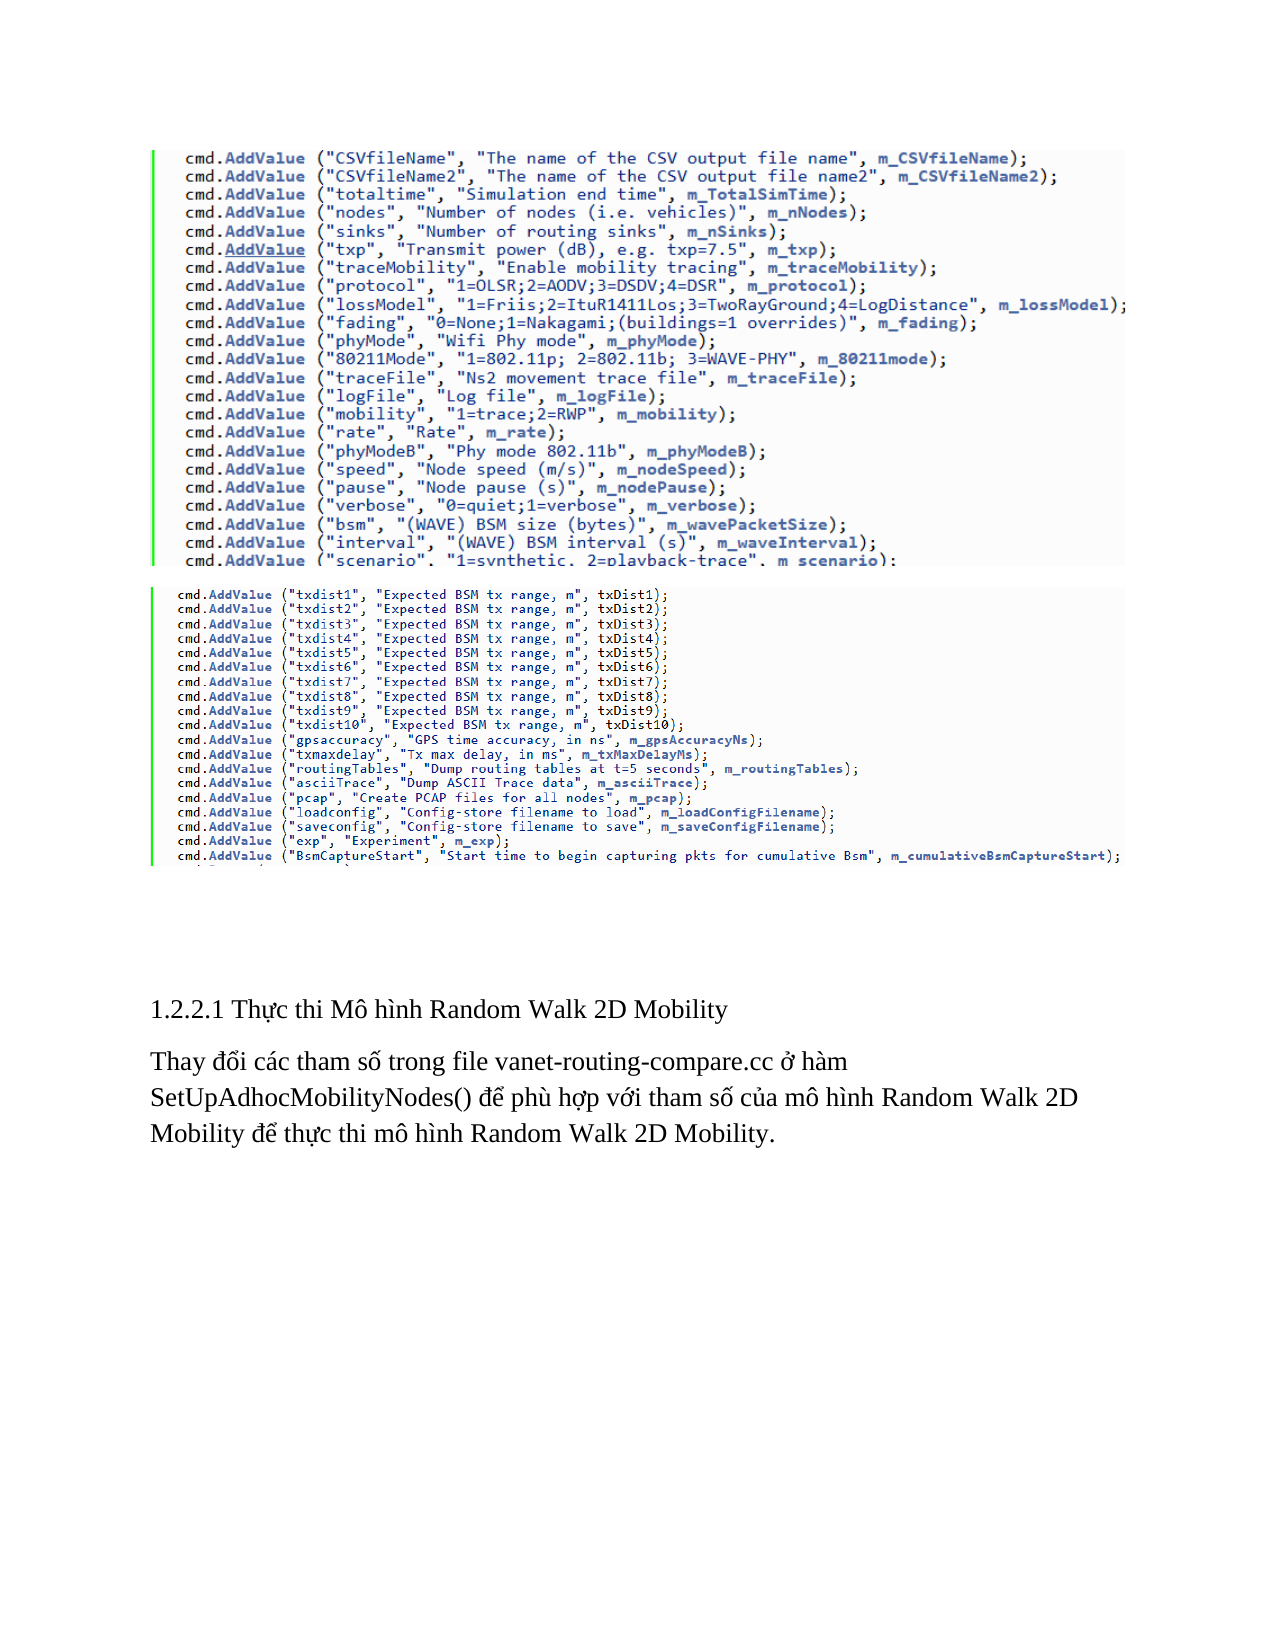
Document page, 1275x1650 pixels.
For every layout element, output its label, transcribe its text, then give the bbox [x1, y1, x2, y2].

text Thay đổi các tham số trong file vanet-routing-compare.cc ở hàm SetUpAdhocMobilityNodes() để phù hợp với tham số của mô hình Random Walk 2D Mobility để thực thi mô hình Random Walk 2D Mobility. [150, 1046, 1125, 1149]
text 1.2.2.1 Thực thi Mô hình Random Walk 2D Mobility [150, 993, 1125, 1024]
picture [150, 150, 1125, 566]
picture [150, 587, 1125, 866]
